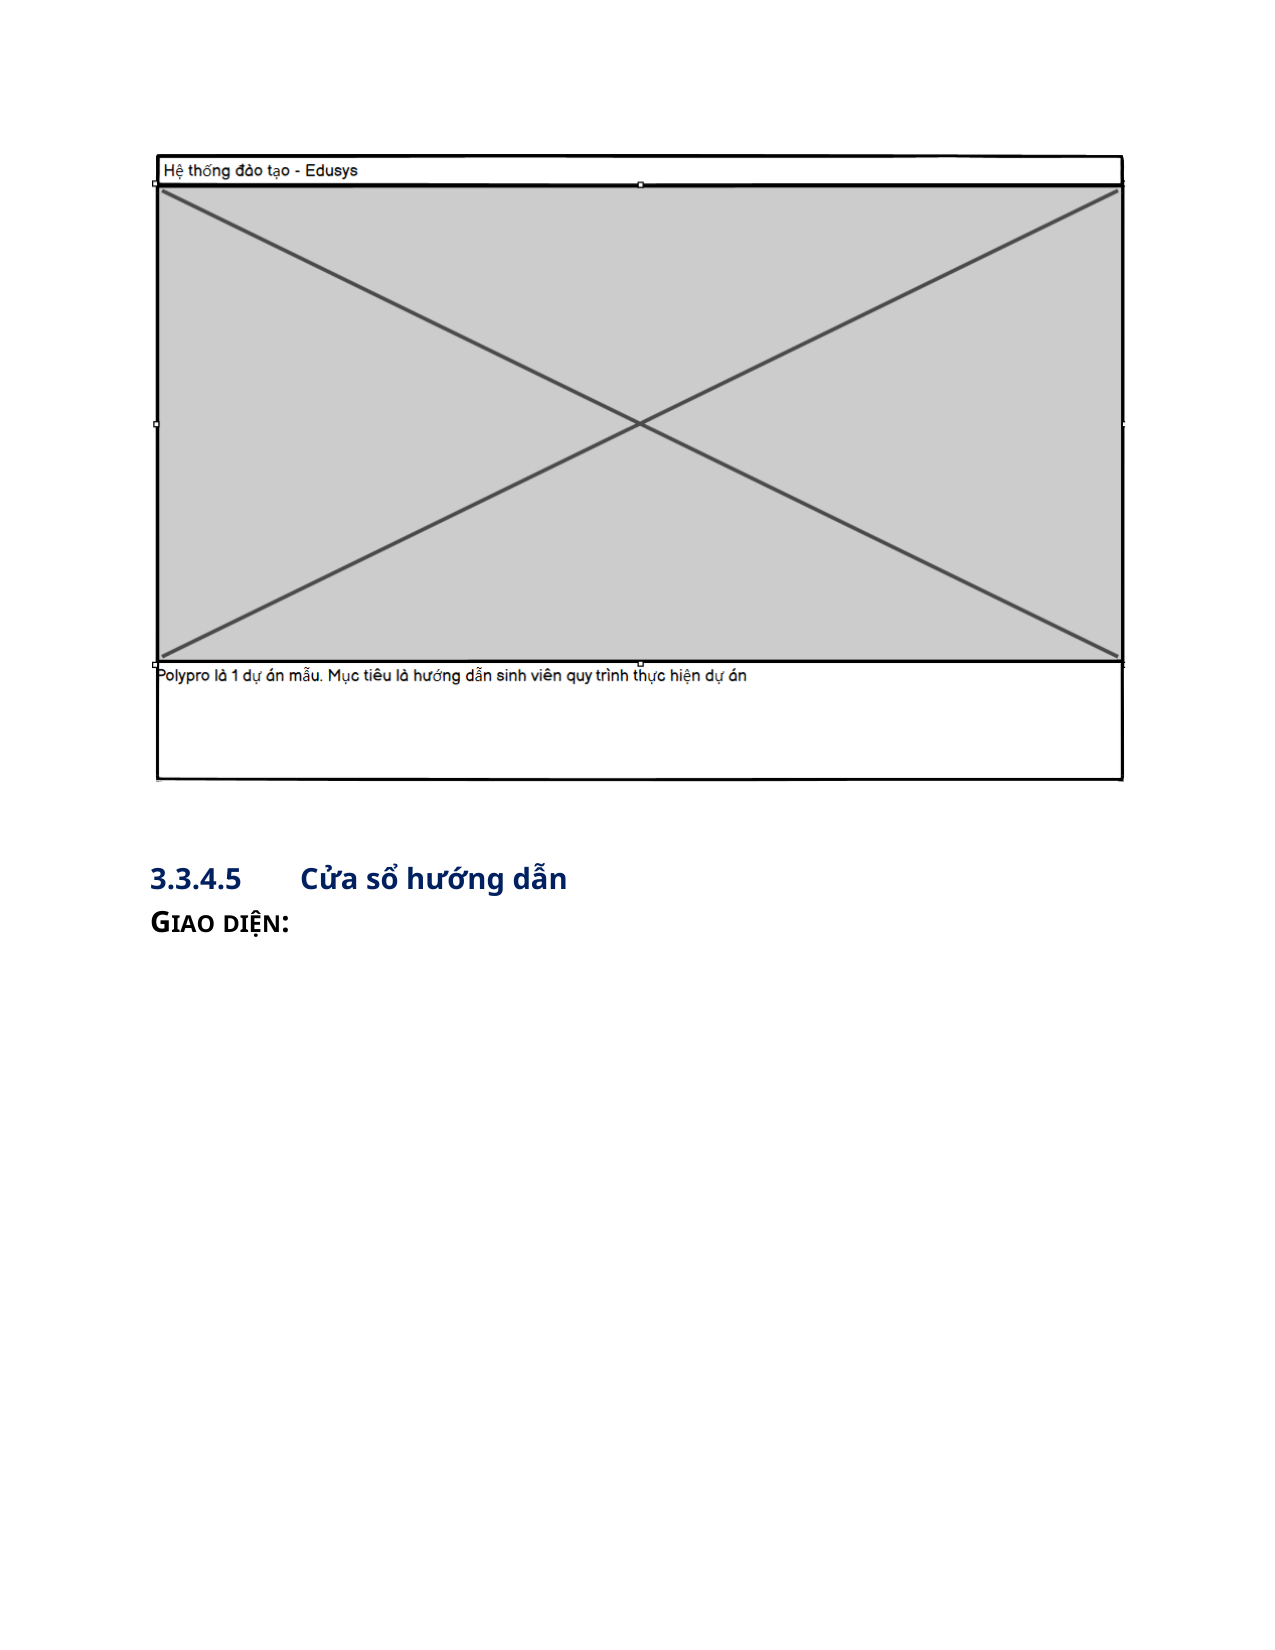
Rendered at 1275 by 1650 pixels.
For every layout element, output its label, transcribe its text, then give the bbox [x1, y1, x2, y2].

text Giao diện: [150, 901, 1125, 941]
subtitle Cửa sổ hướng dẫn [150, 858, 1125, 898]
picture [150, 150, 1125, 787]
